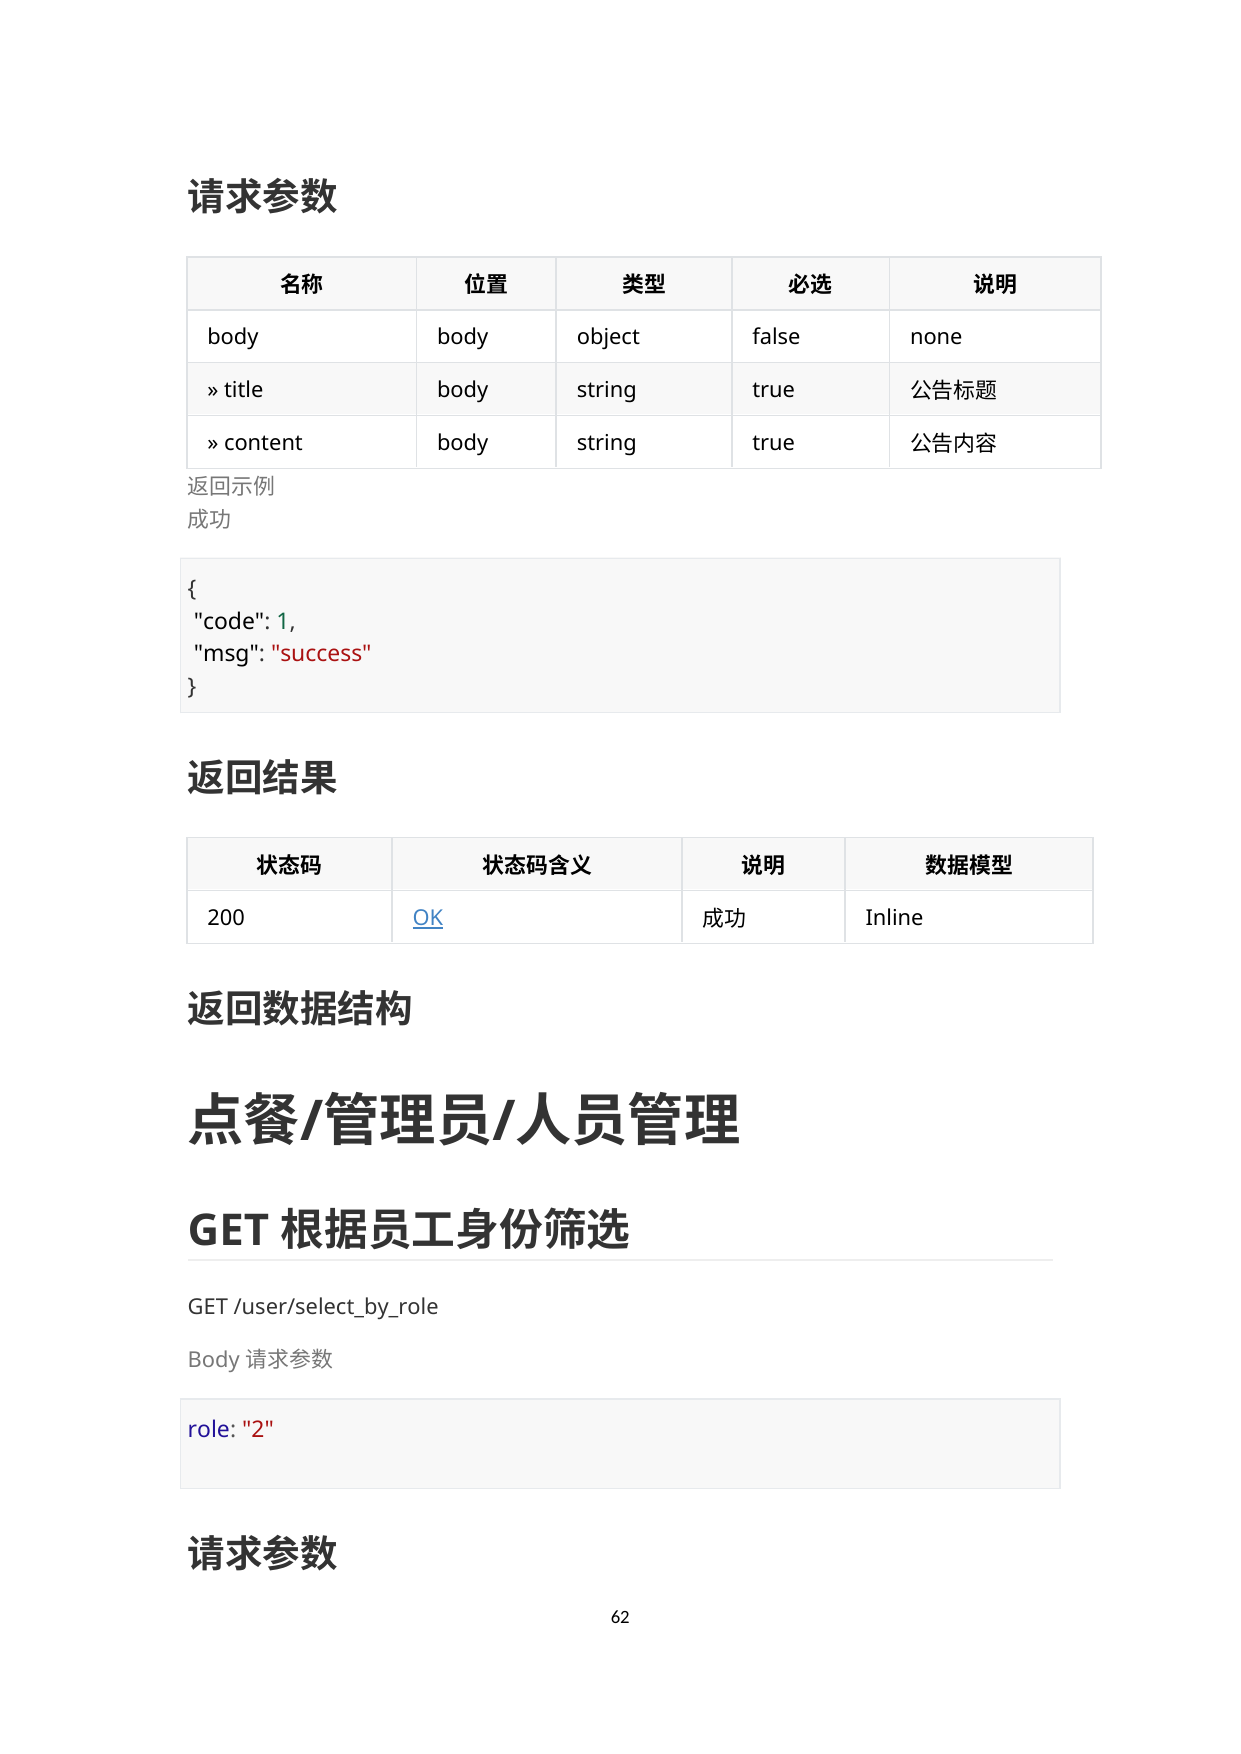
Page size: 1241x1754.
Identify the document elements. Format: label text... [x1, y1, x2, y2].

table_cell string [557, 363, 731, 414]
table_header 数据模型 [846, 838, 1092, 889]
table_cell none [890, 311, 1100, 362]
table_header 说明 [683, 838, 844, 889]
text GET /user/select_by_role [187, 1290, 1053, 1322]
table_cell body [417, 311, 555, 362]
text Body 请求参数 [187, 1342, 1053, 1375]
table_cell » content [188, 416, 416, 467]
table_cell false [733, 311, 889, 362]
text 点餐/管理员/人员管理 [187, 1067, 1053, 1165]
table_cell Inline [846, 891, 1092, 942]
table_cell OK [393, 891, 681, 942]
table_header 位置 [417, 258, 555, 309]
table_cell 200 [188, 891, 391, 942]
text 返回结果 [187, 743, 1053, 808]
table_cell 成功 [683, 891, 844, 942]
table_cell true [733, 416, 889, 467]
table_header 必选 [733, 258, 889, 309]
table_cell body [188, 311, 416, 362]
table_header 类型 [557, 258, 731, 309]
text GET 根据员工身份筛选 [187, 1194, 1053, 1261]
table_cell object [557, 311, 731, 362]
table_cell true [733, 363, 889, 414]
text { "code": 1, "msg": "success" } [181, 559, 1059, 712]
table_cell body [417, 363, 555, 414]
text 成功 [187, 501, 1053, 534]
table_cell » title [188, 363, 416, 414]
table_cell 公告标题 [890, 363, 1100, 414]
table_cell string [557, 416, 731, 467]
table_cell 公告内容 [890, 416, 1100, 467]
text 请求参数 [187, 162, 1053, 227]
table_header 状态码含义 [393, 838, 681, 889]
table_cell body [417, 416, 555, 467]
text 请求参数 [187, 1518, 1053, 1583]
table_header 状态码 [188, 838, 391, 889]
table_header 说明 [890, 258, 1100, 309]
text 返回数据结构 [187, 973, 1053, 1038]
text 返回示例 [187, 469, 1053, 501]
table_header 名称 [188, 258, 416, 309]
text role: "2" ​ [181, 1400, 1059, 1488]
